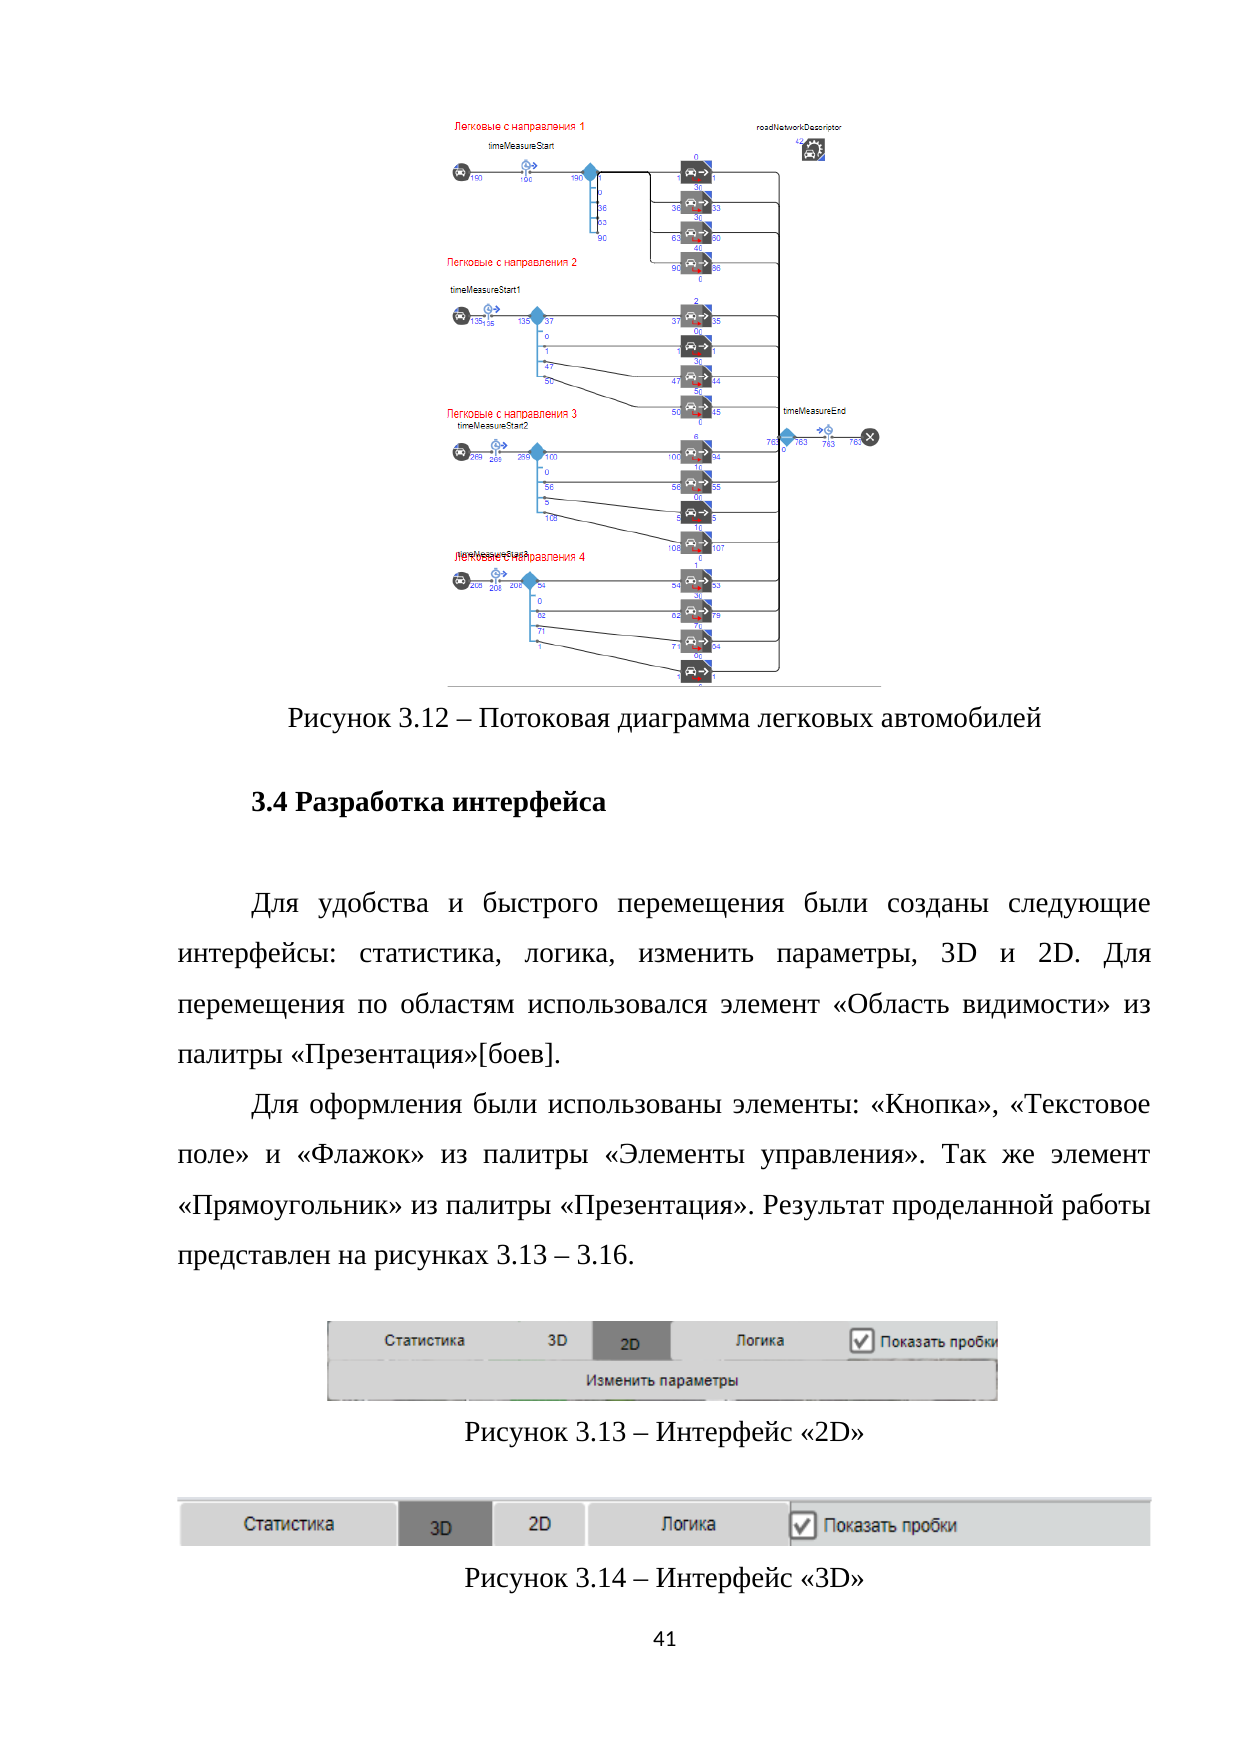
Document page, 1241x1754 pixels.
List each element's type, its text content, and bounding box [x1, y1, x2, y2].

picture [177, 1497, 1152, 1546]
picture [327, 1321, 1002, 1401]
text Рисунок 3.12 – Потоковая диаграмма легковых автомобилей [177, 701, 1152, 734]
text Рисунок 3.14 – Интерфейс «3D» [177, 1560, 1152, 1593]
text Рисунок 3.13 – Интерфейс «2D» [177, 1414, 1152, 1448]
picture [447, 118, 882, 687]
list Для удобства и быстрого перемещения были созданы следующие интерфейсы: статистика, логика, изменить параметры, 3D и 2D. Для перемещения по областям использовался элемент «Область видимости» из палитры «Презентация»[боев]. [177, 885, 1152, 1069]
list Для оформления были использованы элементы: «Кнопка», «Текстовое поле» и «Флажок» из палитры «Элементы управления». Так же элемент «Прямоугольник» из палитры «Презентация». Результат проделанной работы представлен на рисунках 3.13 – 3.16. [177, 1086, 1152, 1271]
subtitle 3.4 Разработка интерфейса [177, 784, 1152, 818]
